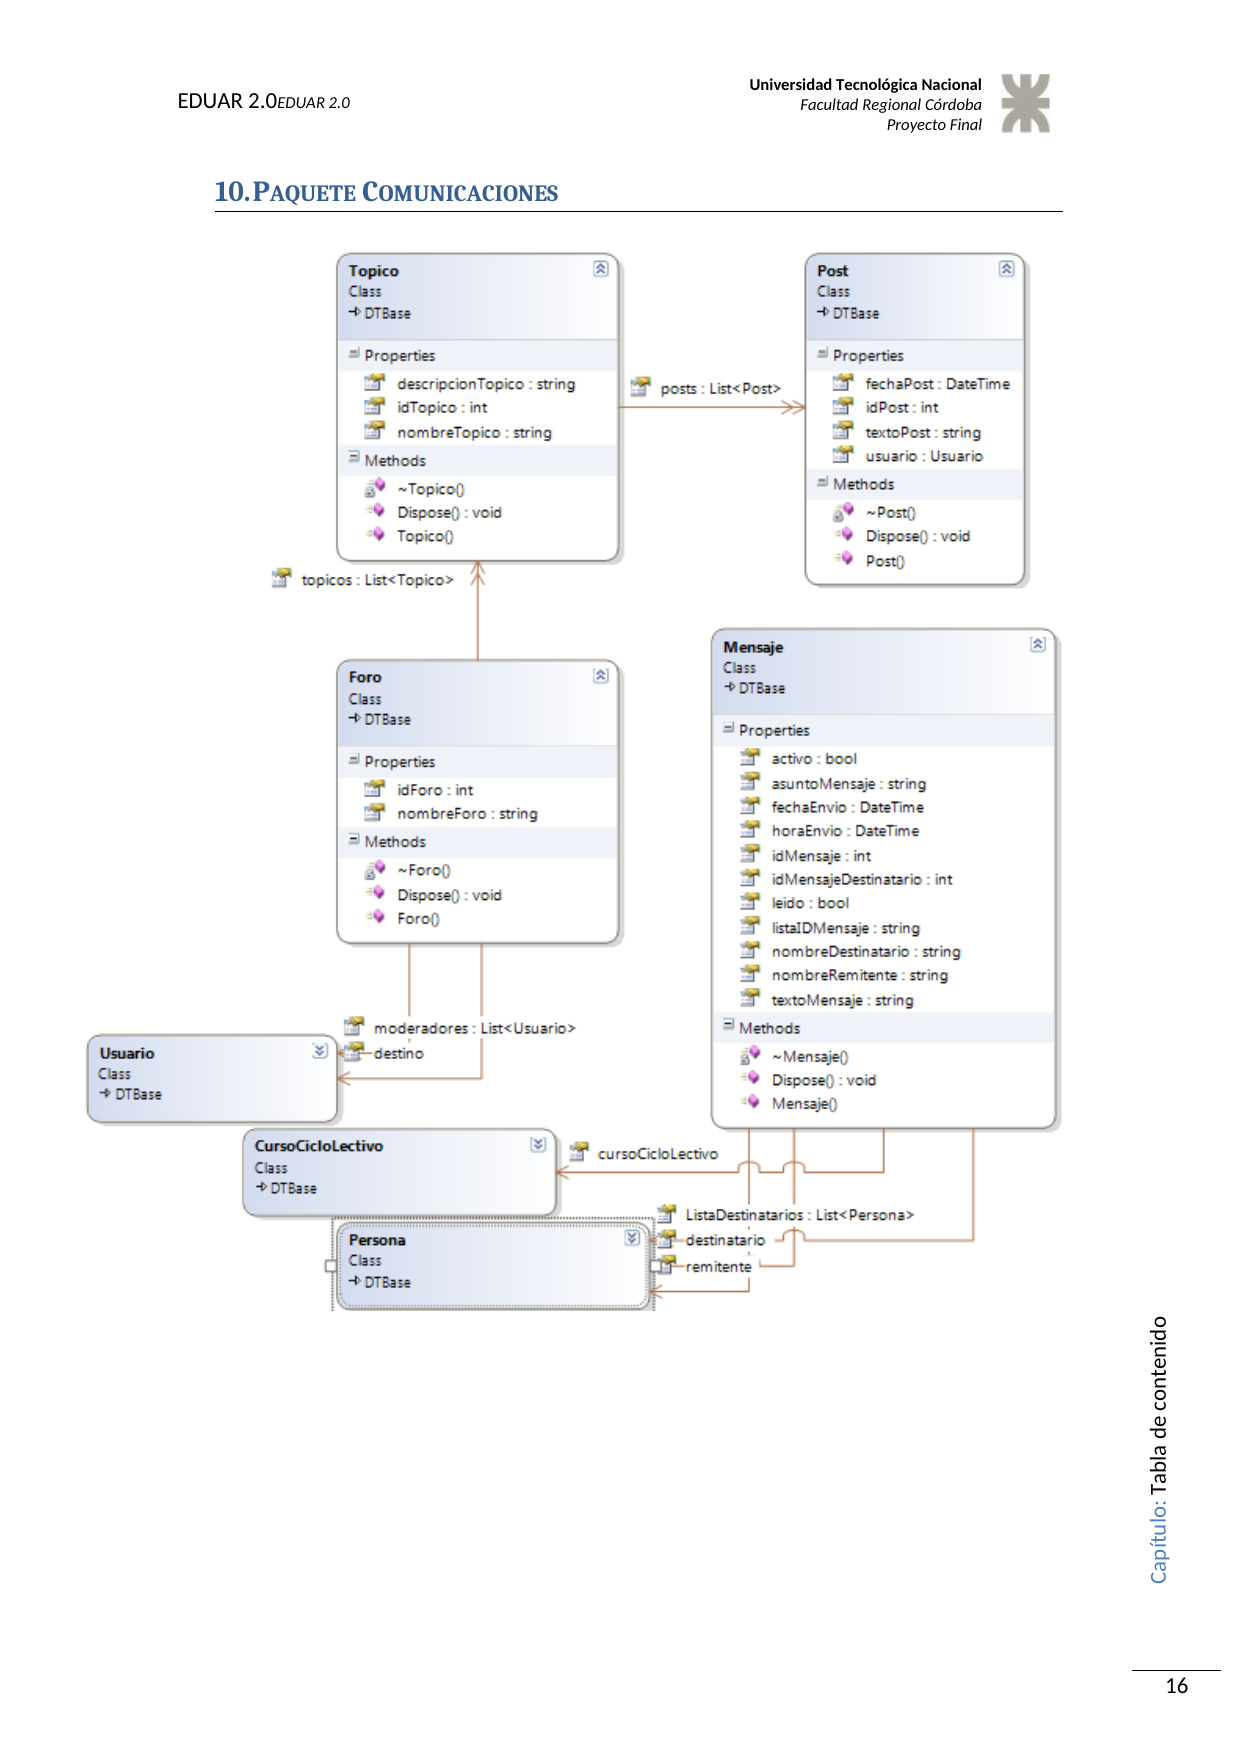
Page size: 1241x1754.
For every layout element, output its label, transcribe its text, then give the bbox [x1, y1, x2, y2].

subtitle Paquete Comunicaciones [215, 175, 1063, 211]
picture [67, 242, 1086, 1309]
